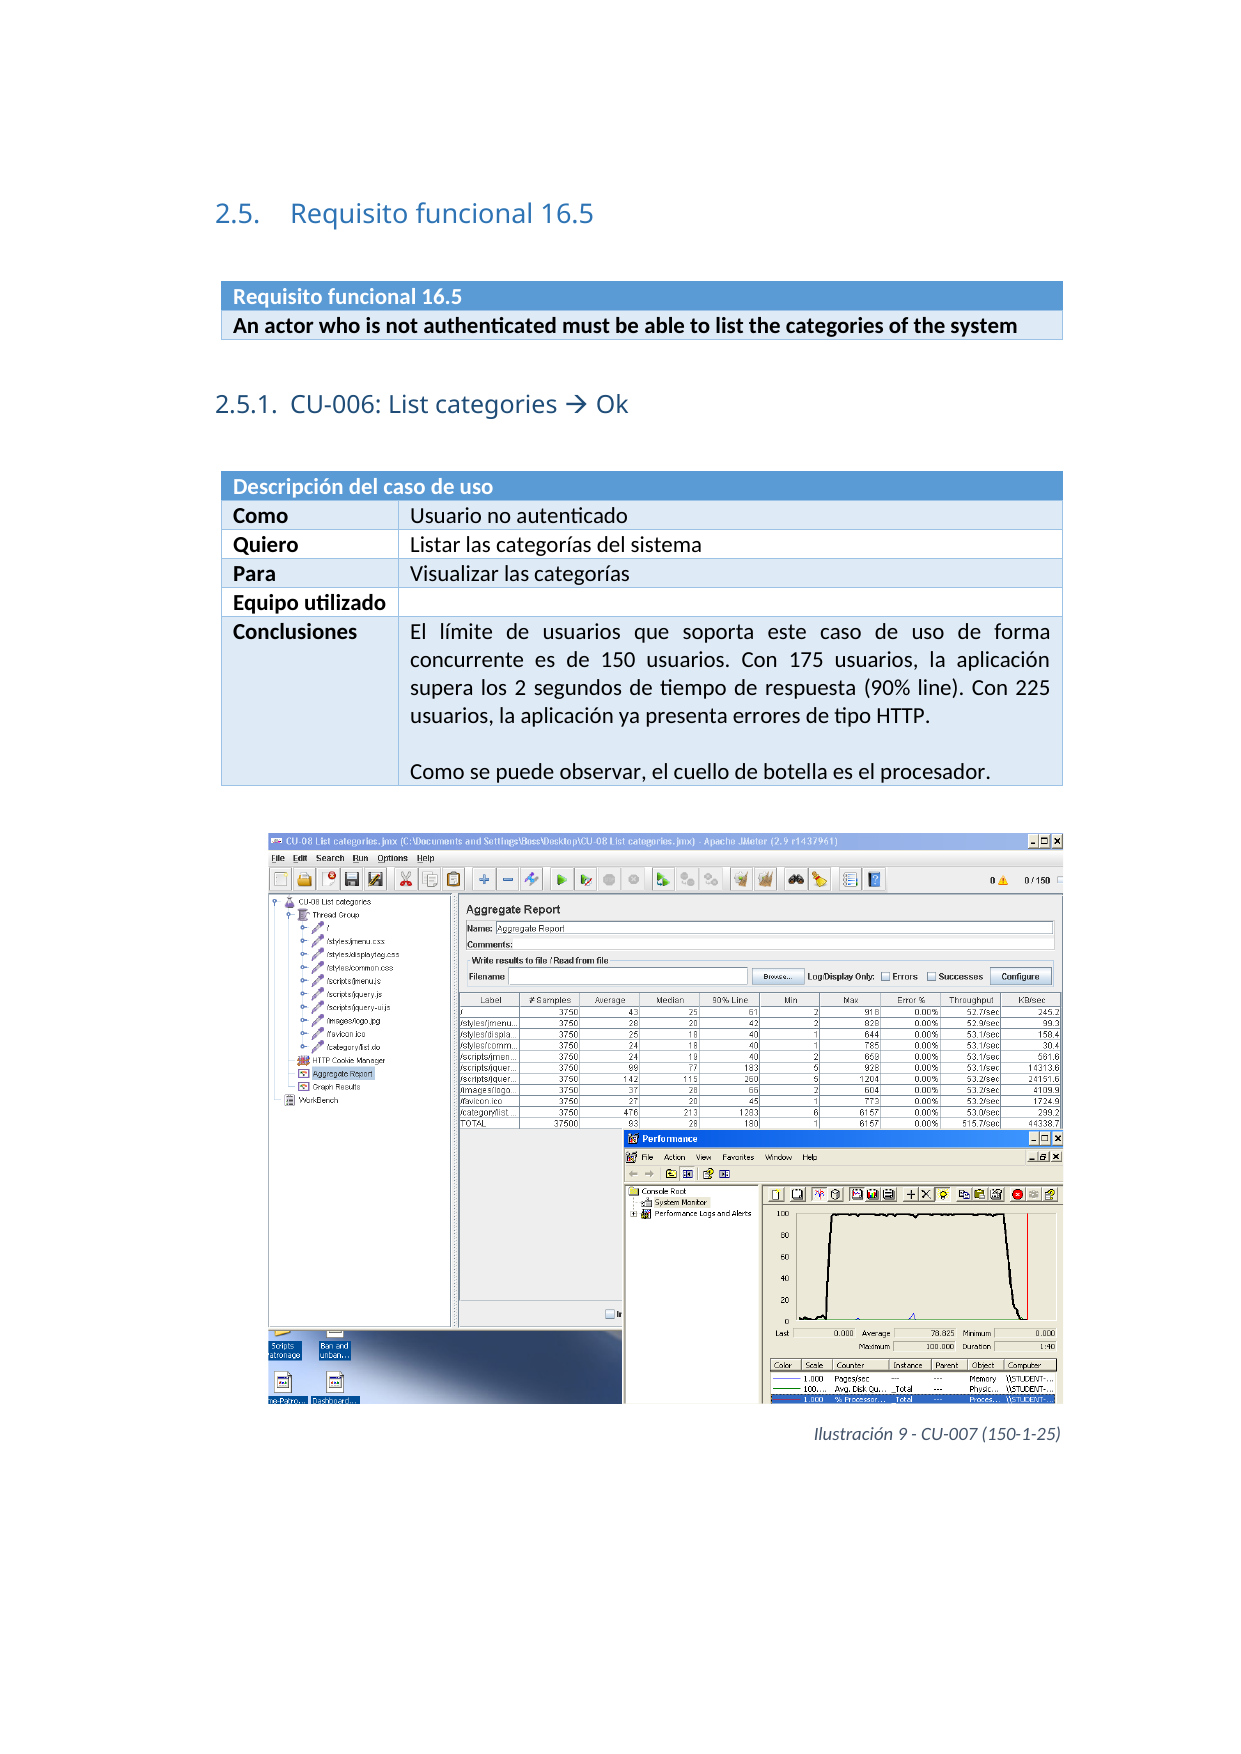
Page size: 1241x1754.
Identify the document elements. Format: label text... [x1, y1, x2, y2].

text Ilustración 9 - CU-007 (150-1-25) [177, 1422, 1063, 1445]
table_cell Usuario no autenticado [399, 501, 1062, 529]
table_cell Visualizar las categorías [399, 559, 1062, 587]
table_cell [399, 588, 1062, 616]
table_cell El límite de usuarios que soporta este caso de uso de forma concurrente es de 150 usuarios. Con 175 usuarios, la aplicación supera los 2 segundos de tiempo de respuesta (90% line). Con 225 usuarios, la aplicación ya presenta errores de tipo HTTP. Como se puede observar, el cuello de botella es el procesador. [399, 617, 1062, 785]
table_cell An actor who is not authenticated must be able to list the categories of the system [222, 311, 1062, 339]
table_header Descripción del caso de uso [222, 472, 1062, 500]
table_cell Para [222, 559, 398, 587]
table_cell Equipo utilizado [222, 588, 398, 616]
table_cell Listar las categorías del sistema [399, 530, 1062, 558]
subtitle CU-006: List categories Ok [215, 387, 1063, 421]
picture [268, 833, 1064, 1404]
table_cell Conclusiones [222, 617, 398, 785]
table_cell Quiero [222, 530, 398, 558]
subtitle Requisito funcional 16.5 [215, 194, 1063, 231]
table_cell Como [222, 501, 398, 529]
table_header Requisito funcional 16.5 [222, 282, 1062, 310]
